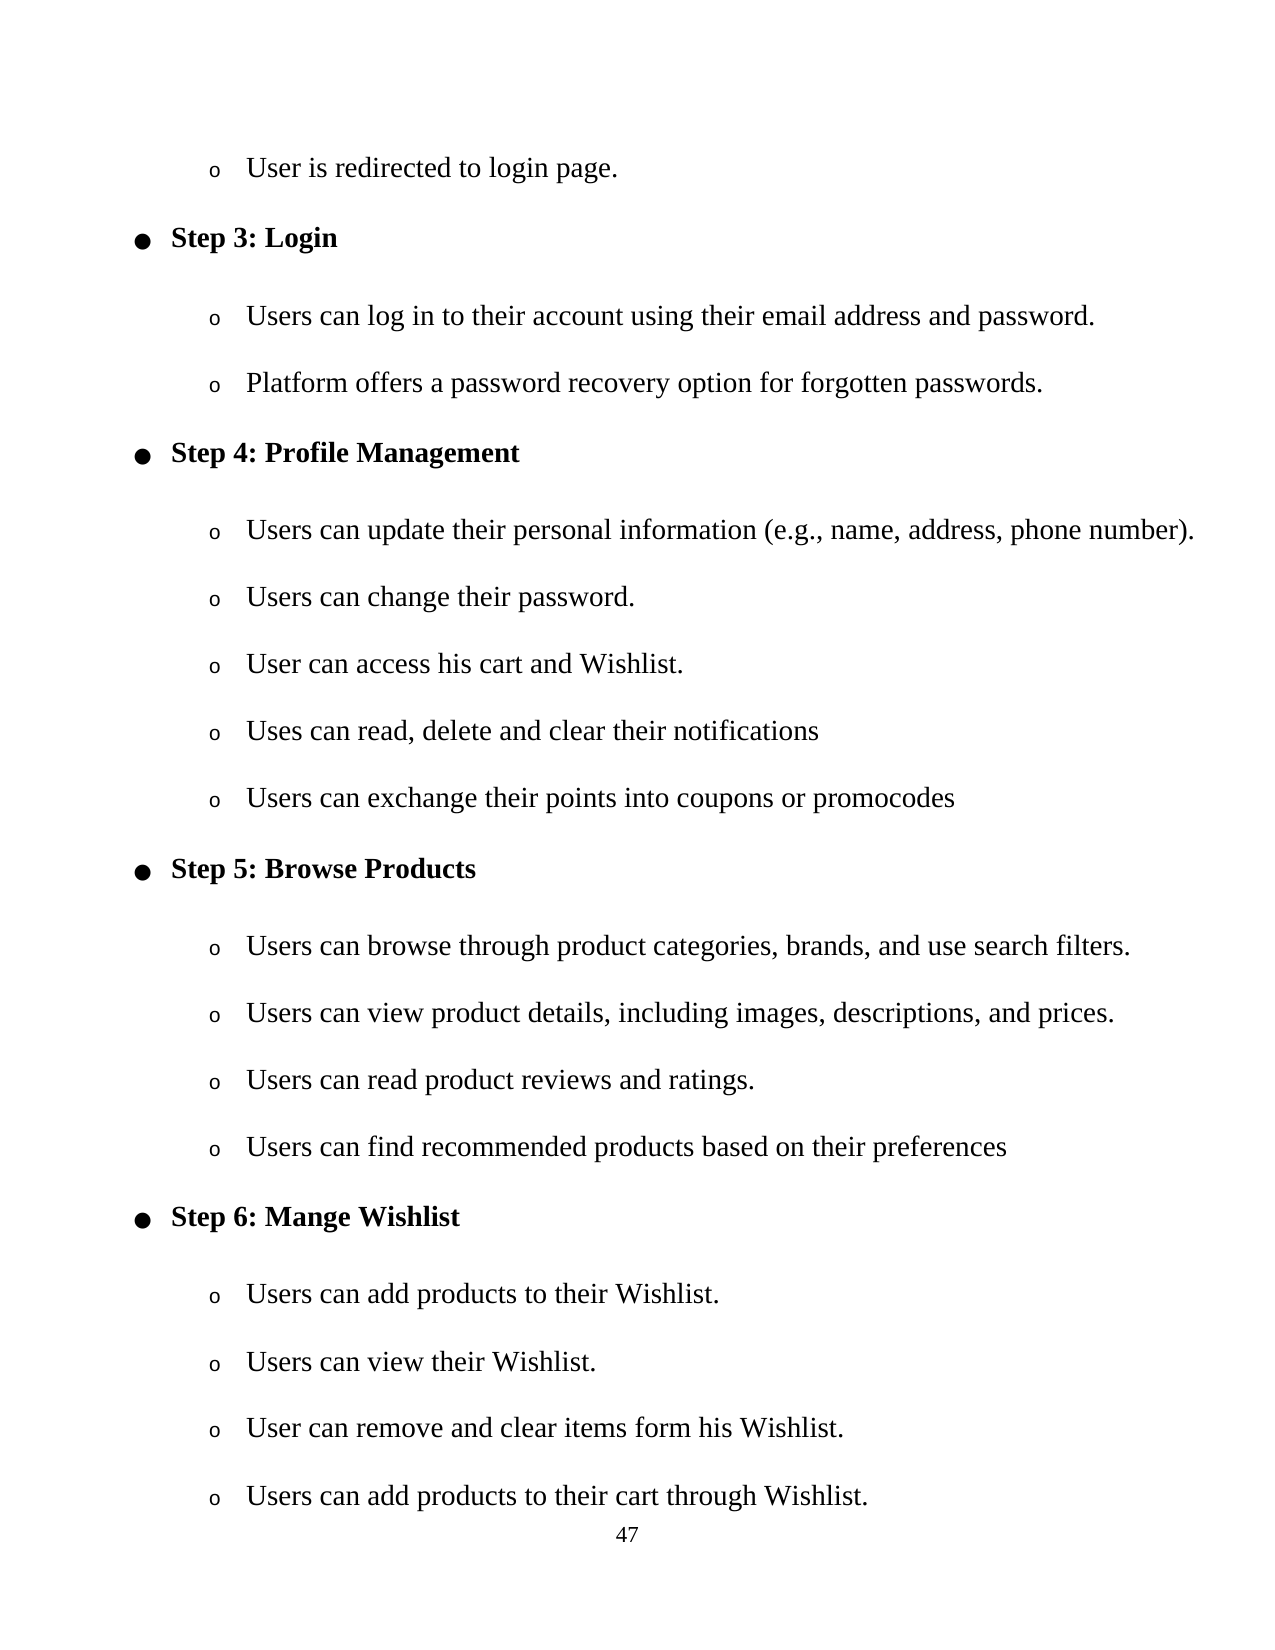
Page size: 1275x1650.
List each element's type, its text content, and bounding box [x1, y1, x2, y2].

list User is redirected to login page. [208, 150, 1223, 183]
list Users can find recommended products based on their preferences [208, 1129, 1223, 1162]
list Users can view product details, including images, descriptions, and prices. [208, 995, 1223, 1028]
list Users can update their personal information (e.g., name, address, phone number). [208, 512, 1223, 546]
list Users can exchange their points into coupons or promocodes [208, 780, 1223, 814]
list Users can change their password. [208, 579, 1223, 613]
list Users can read product reviews and ratings. [208, 1062, 1223, 1096]
list Users can add products to their Wishlist. [208, 1277, 1223, 1310]
list Users can log in to their account using their email address and password. [208, 298, 1223, 331]
list Uses can read, delete and clear their notifications [208, 713, 1223, 747]
list User can remove and clear items form his Wishlist. [208, 1411, 1223, 1444]
list User can access his cart and Wishlist. [208, 646, 1223, 680]
list Step 5: Browse Products [133, 847, 1223, 890]
list Users can add products to their cart through Wishlist. [208, 1478, 1223, 1511]
list Step 3: Login [133, 217, 1223, 260]
list Users can view their Wishlist. [208, 1344, 1223, 1377]
list Step 6: Mange Wishlist [133, 1196, 1223, 1239]
list Platform offers a password recovery option for forgotten passwords. [208, 365, 1223, 398]
list Step 4: Profile Management [133, 432, 1223, 474]
list Users can browse through product categories, brands, and use search filters. [208, 928, 1223, 962]
